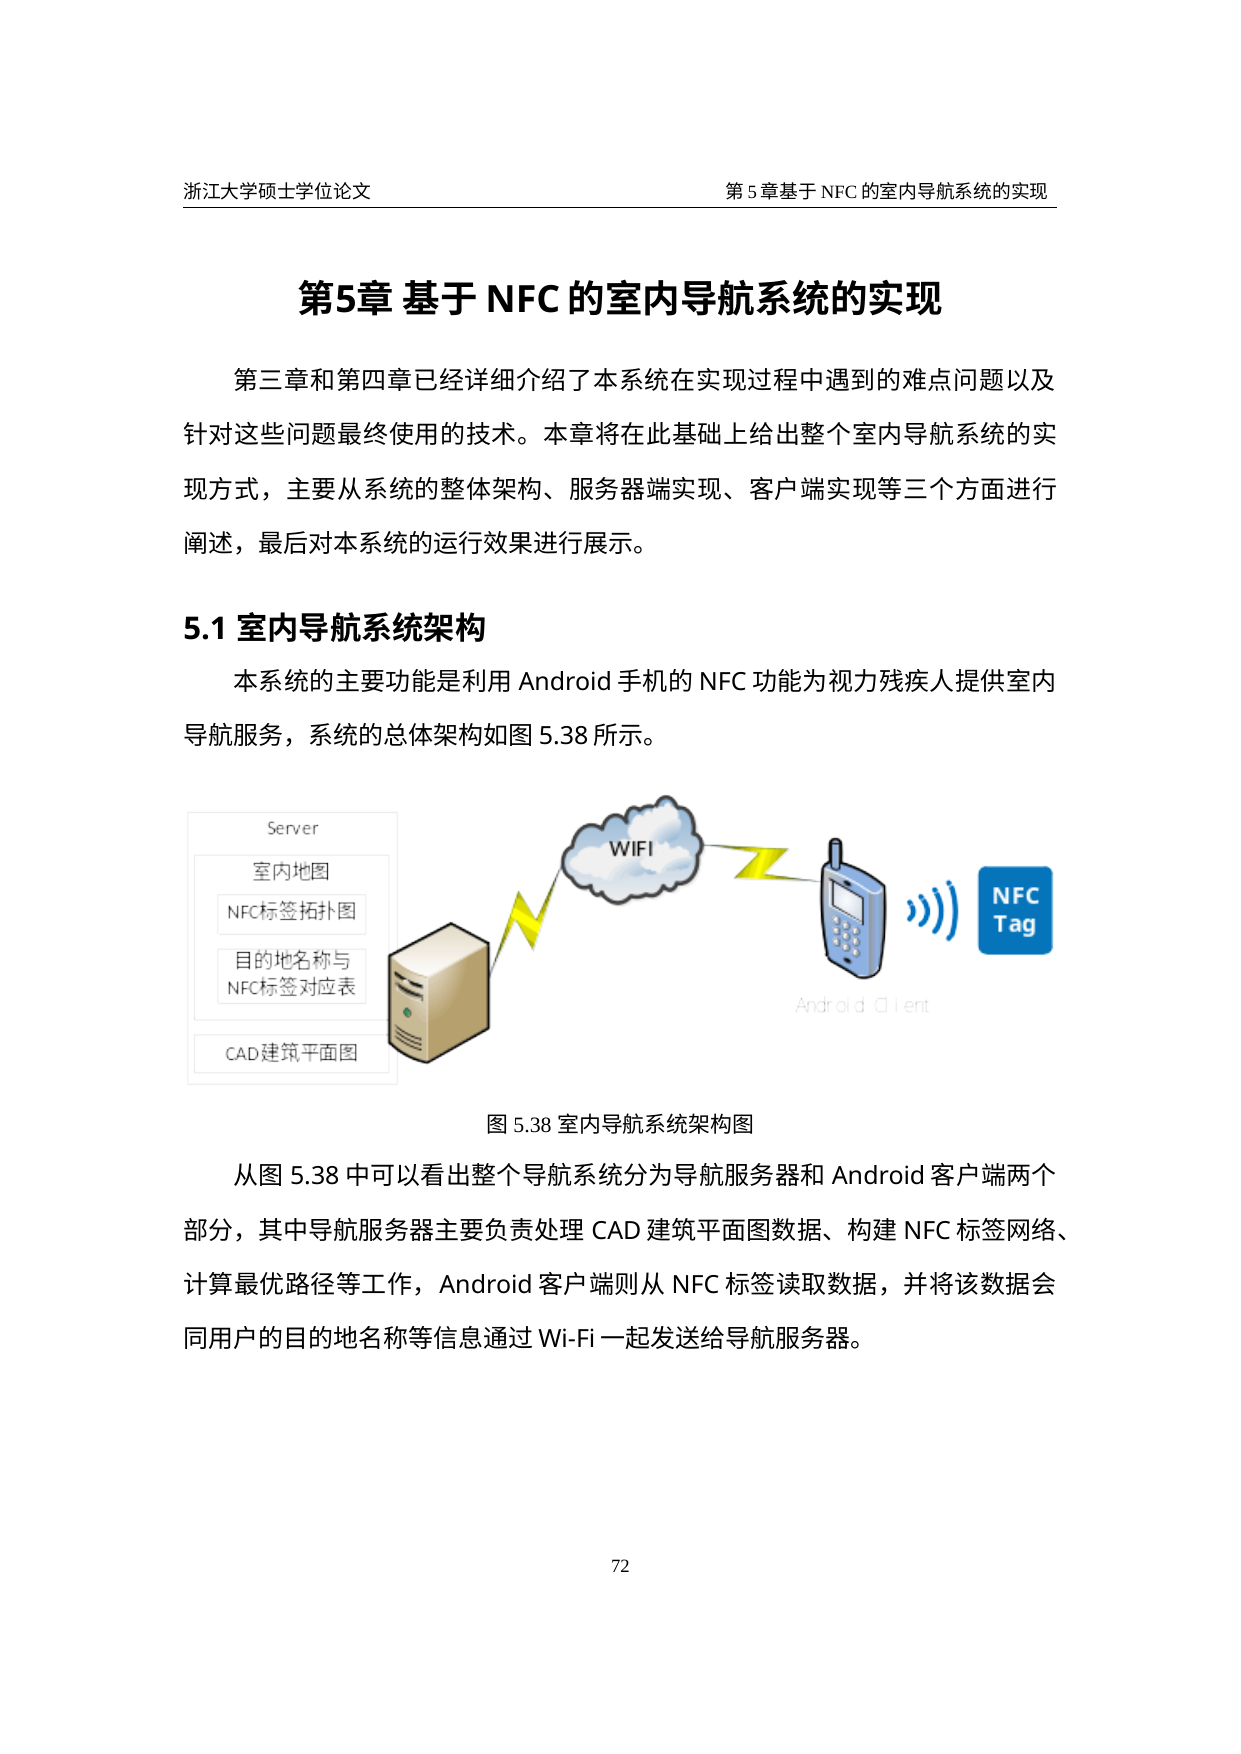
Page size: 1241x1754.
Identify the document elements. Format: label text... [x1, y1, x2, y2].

text 第三章和第四章已经详细介绍了本系统在实现过程中遇到的难点问题以及针对这些问题最终使用的技术。本章将在此基础上给出整个室内导航系统的实现方式，主要从系统的整体架构、服务器端实现、客户端实现等三个方面进行阐述，最后对本系统的运行效果进行展示。 [183, 361, 1057, 560]
subtitle 室内导航系统架构 [183, 603, 1057, 648]
subtitle 基于NFC的室内导航系统的实现 [183, 268, 1057, 323]
